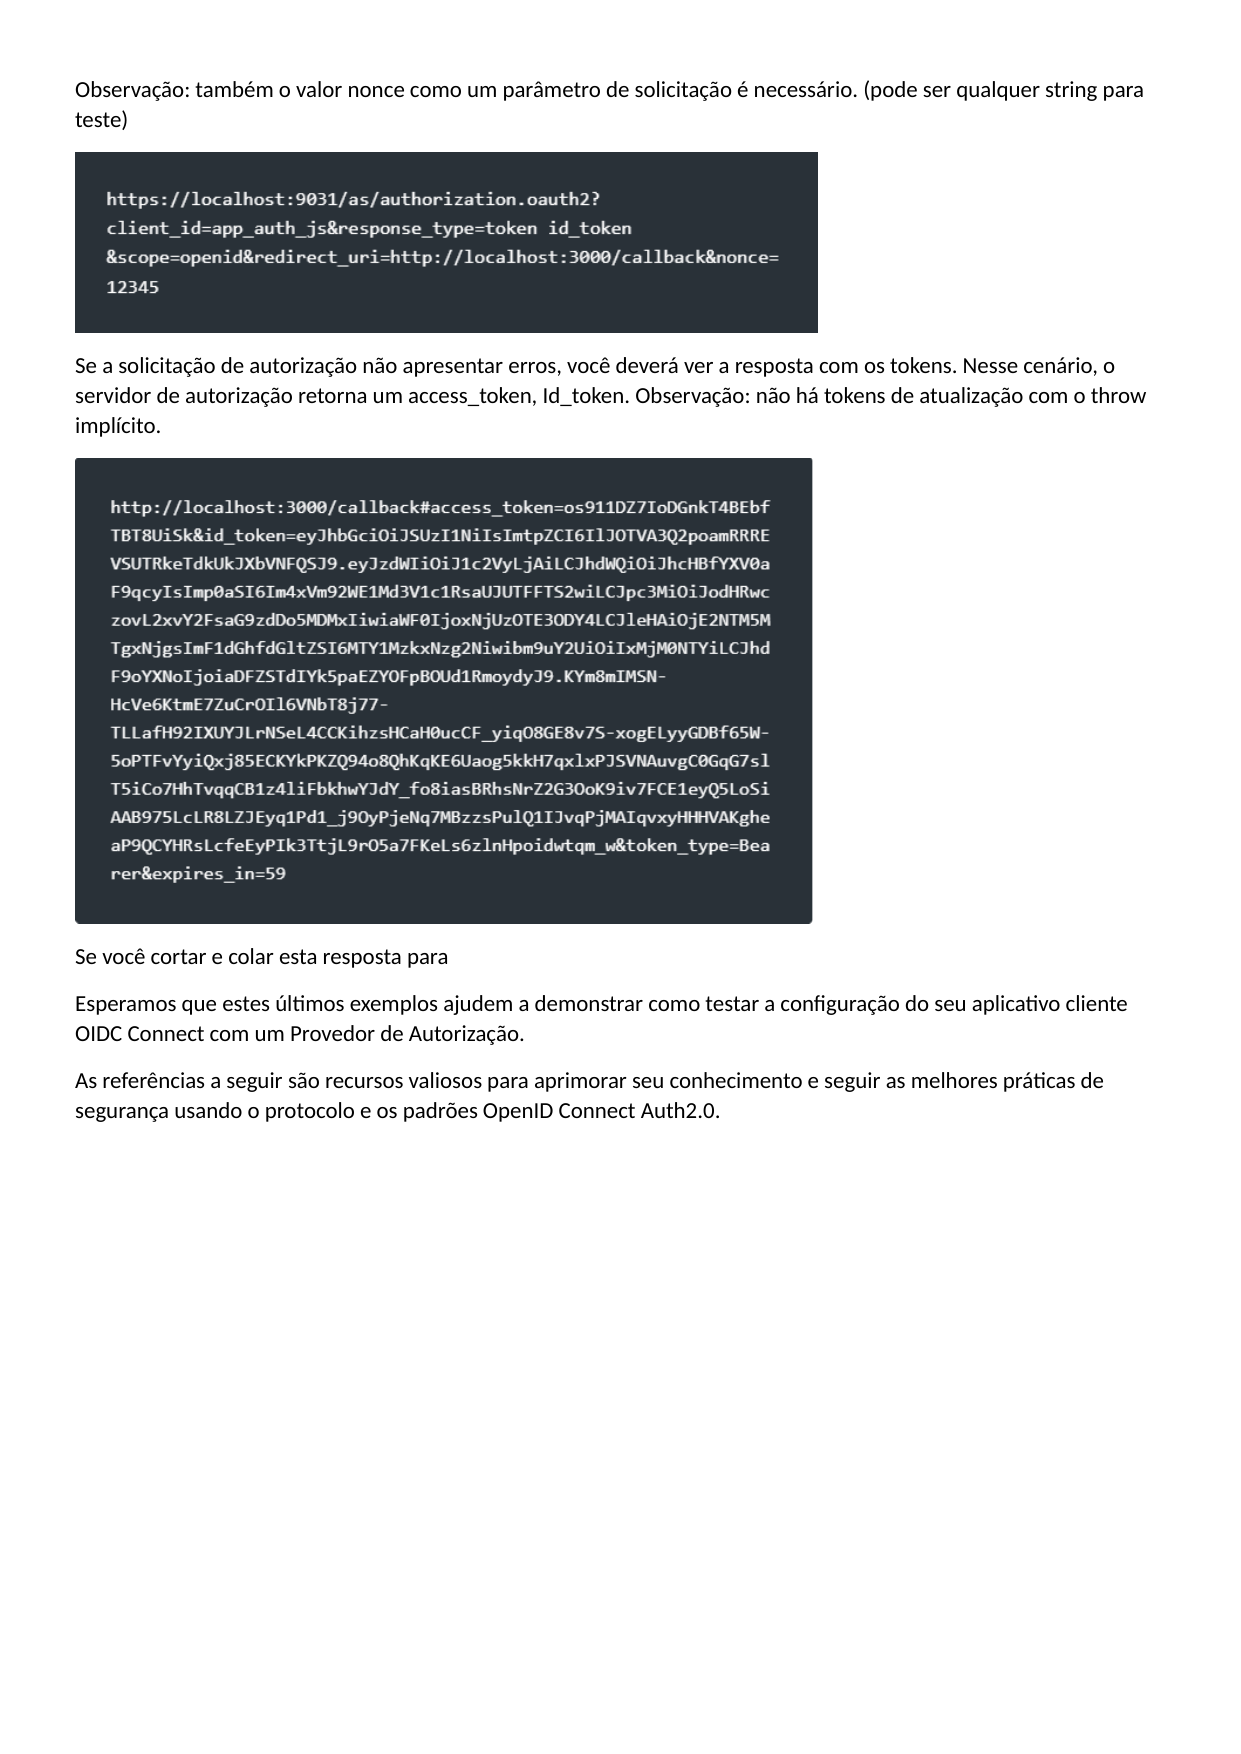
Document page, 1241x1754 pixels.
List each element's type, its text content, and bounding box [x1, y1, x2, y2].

picture [75, 152, 818, 333]
picture [75, 458, 813, 924]
text Se você cortar e colar esta resposta para [75, 942, 1165, 970]
text As referências a seguir são recursos valiosos para aprimorar seu conhecimento e seguir as melhores práticas de segurança usando o protocolo e os padrões OpenID Connect Auth2.0. [75, 1066, 1165, 1124]
text Esperamos que estes últimos exemplos ajudem a demonstrar como testar a configuração do seu aplicativo cliente OIDC Connect com um Provedor de Autorização. [75, 989, 1165, 1047]
text Observação: também o valor nonce como um parâmetro de solicitação é necessário. (pode ser qualquer string para teste) [75, 75, 1165, 133]
text Se a solicitação de autorização não apresentar erros, você deverá ver a resposta com os tokens. Nesse cenário, o servidor de autorização retorna um access_token, Id_token. Observação: não há tokens de atualização com o throw implícito. [75, 351, 1165, 440]
